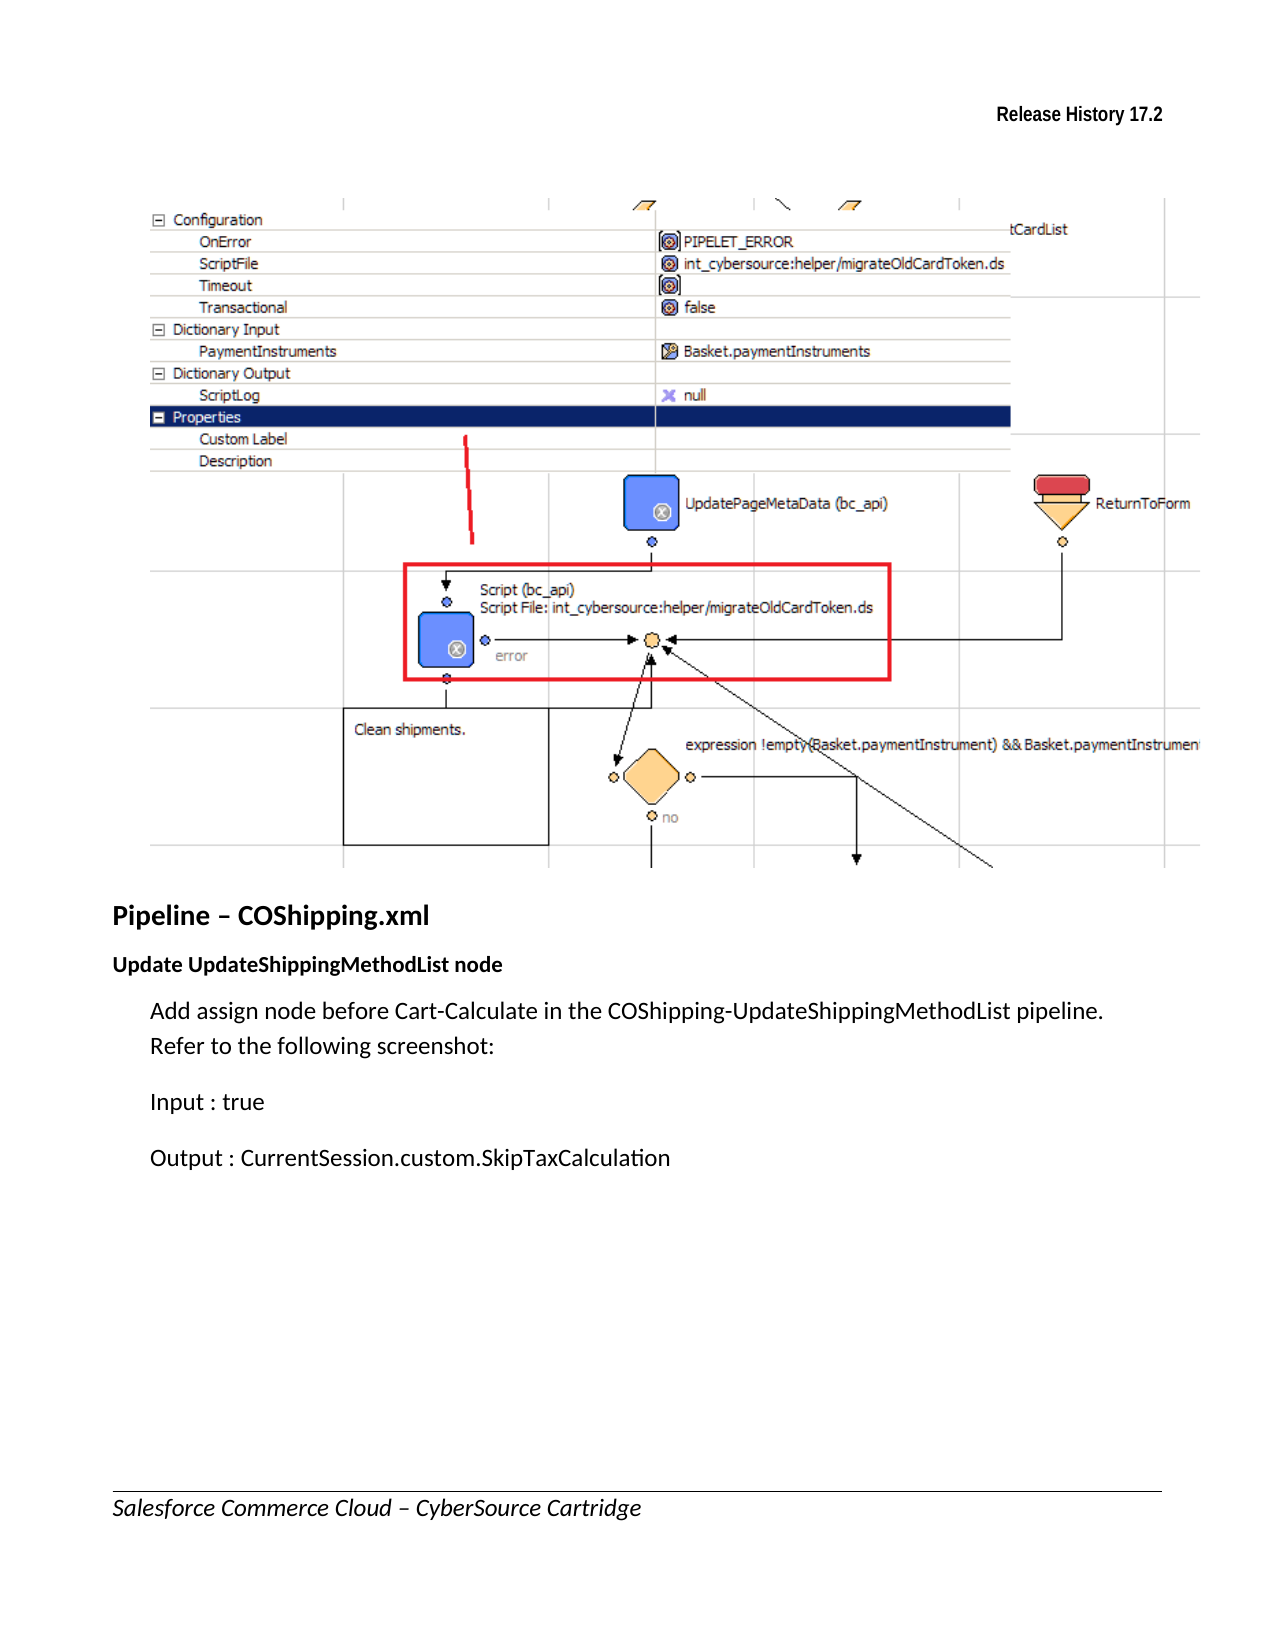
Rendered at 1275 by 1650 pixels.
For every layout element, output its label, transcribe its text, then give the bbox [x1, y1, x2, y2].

subtitle Pipeline – COShipping.xml [112, 897, 1162, 933]
subtitle Update UpdateShippingMethodList node [112, 950, 1162, 978]
text Add assign node before Cart-Calculate in the COShipping-UpdateShippingMethodList pipeline. Refer to the following screenshot: [150, 995, 1162, 1061]
picture [150, 198, 1200, 868]
text Input : true [150, 1086, 1162, 1116]
text Output : CurrentSession.custom.SkipTaxCalculation [150, 1142, 1162, 1172]
